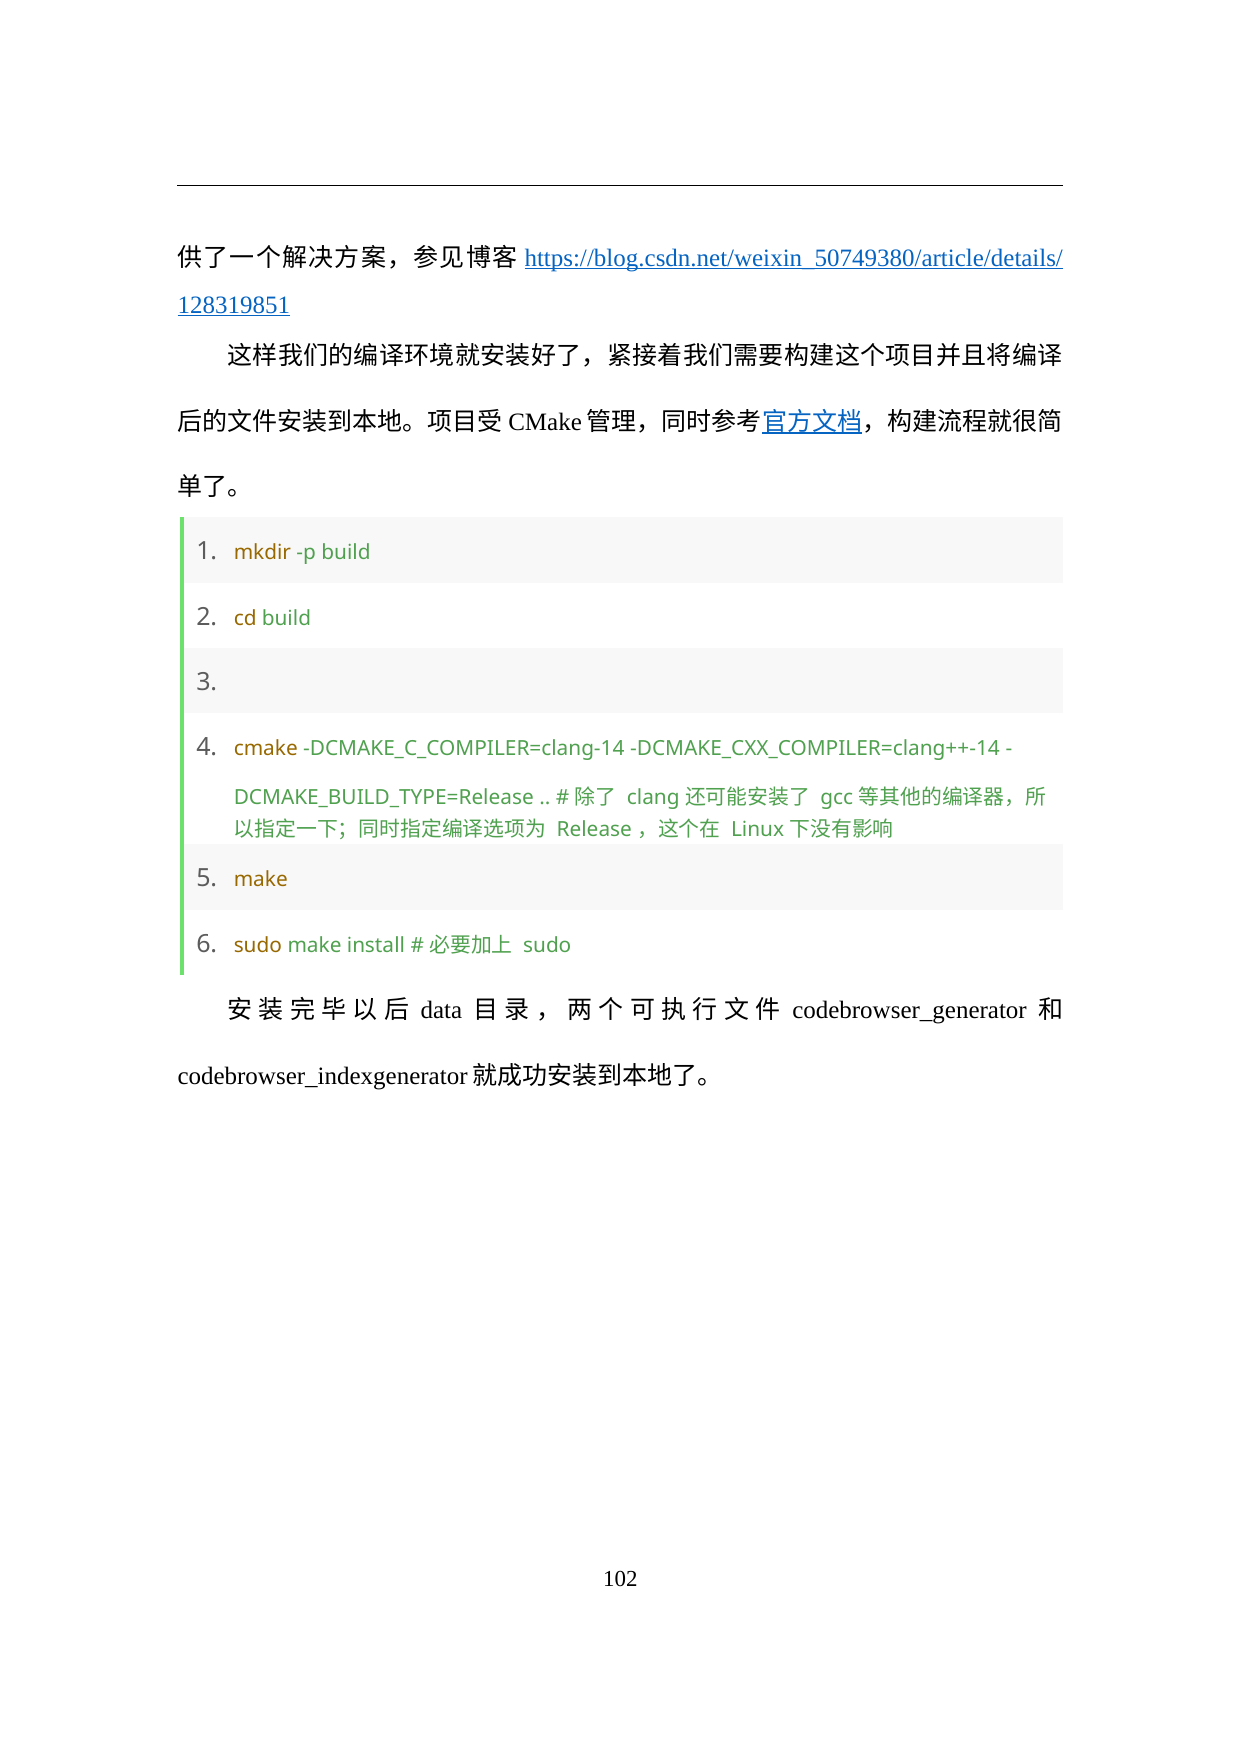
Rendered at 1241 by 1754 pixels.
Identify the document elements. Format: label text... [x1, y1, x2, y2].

text 这样我们的编译环境就安装好了，紧接着我们需要构建这个项目并且将编译后的文件安装到本地。项目受CMake管理，同时参考官方文档，构建流程就很简单了。 [177, 321, 1063, 517]
list cmake -DCMAKE_C_COMPILER=clang-14 -DCMAKE_CXX_COMPILER=clang++-14 -DCMAKE_BUILD_TYPE=Release .. # 除了 clang 还可能安装了 gcc 等其他的编译器，所以指定一下；同时指定编译选项为 Release ，这个在 Linux 下没有影响 [184, 713, 1063, 844]
list mkdir -p build [184, 517, 1063, 583]
list make [184, 844, 1063, 910]
text 安装完毕以后data目录，两个可执行文件codebrowser_generator和codebrowser_indexgenerator就成功安装到本地了。 [177, 975, 1063, 1106]
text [177, 223, 1063, 321]
list cd build [184, 583, 1063, 648]
list sudo make install # 必要加上 sudo [184, 910, 1063, 975]
